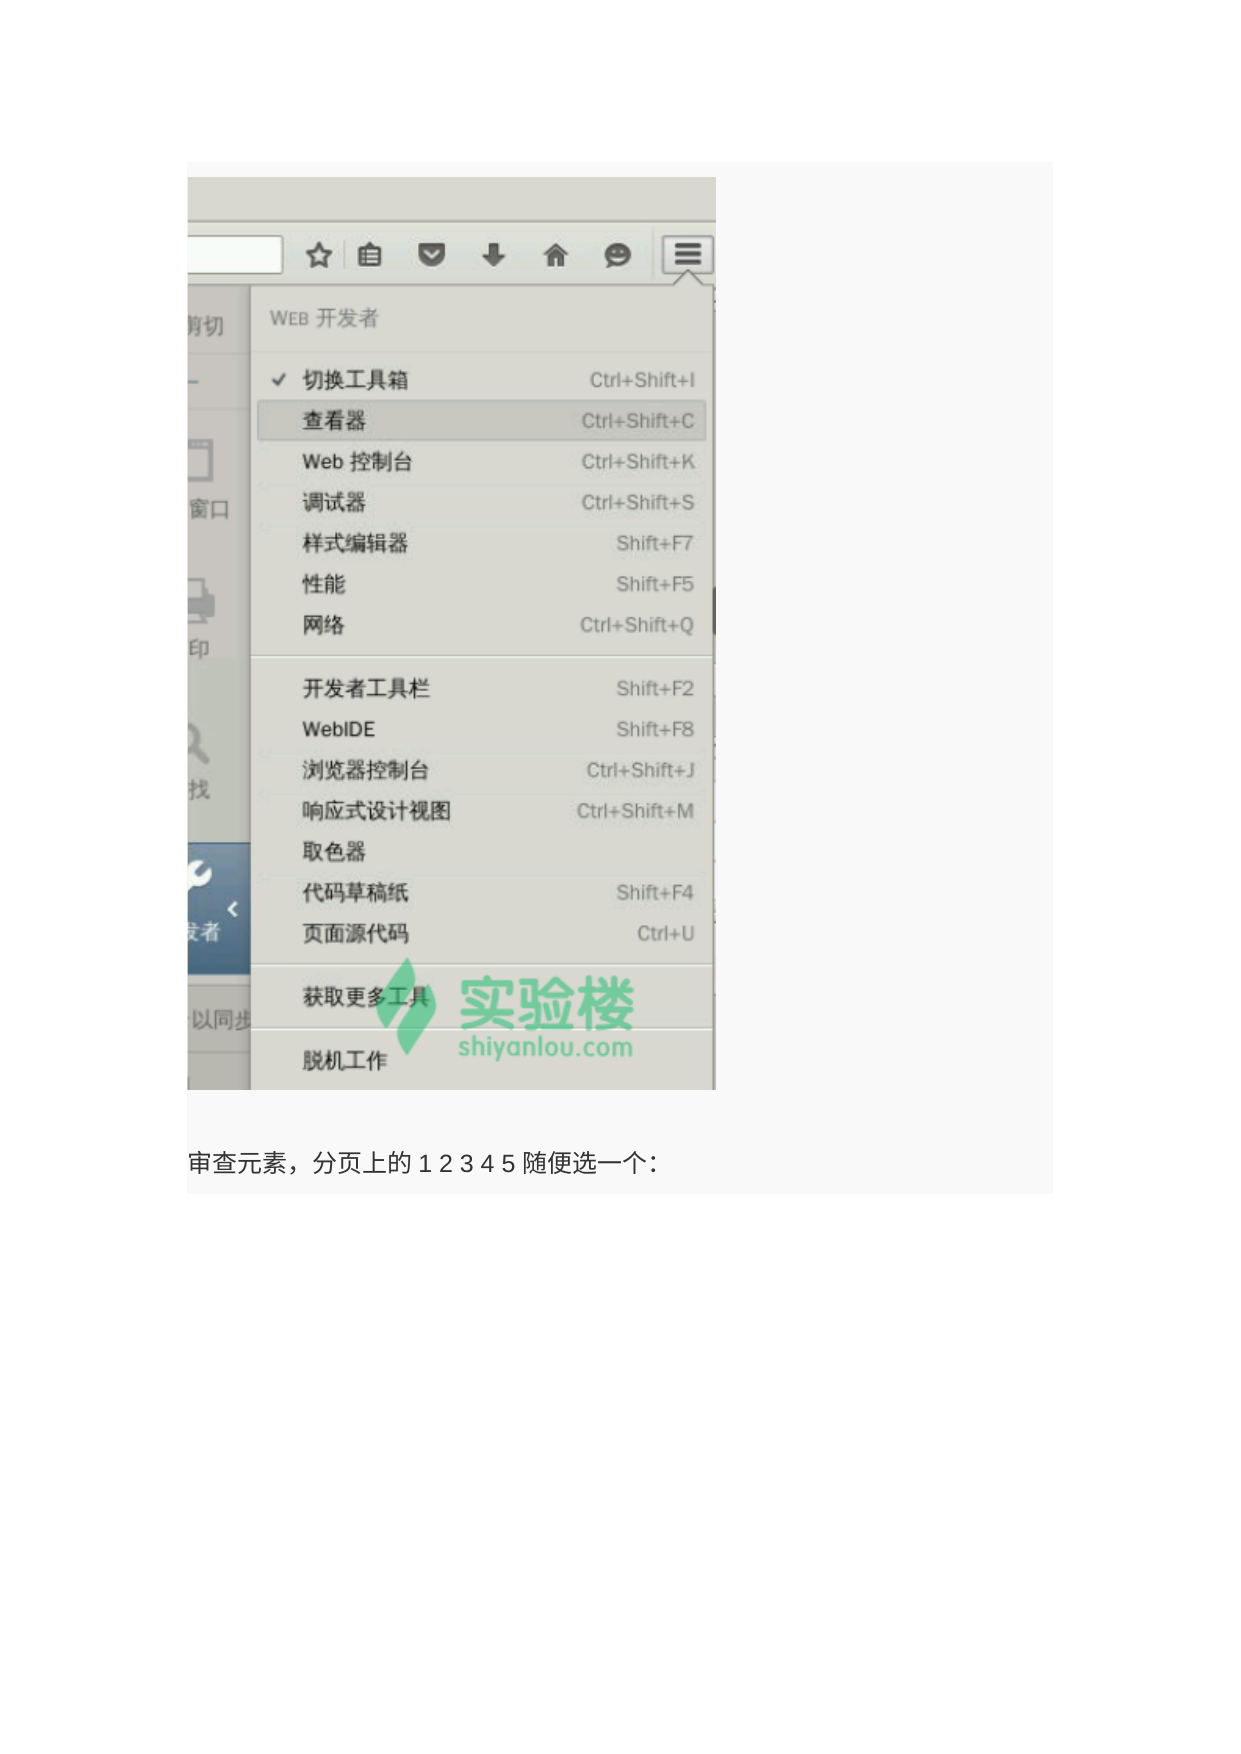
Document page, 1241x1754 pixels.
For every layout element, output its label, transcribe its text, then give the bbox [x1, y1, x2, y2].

text 审查元素，分页上的 1 2 3 4 5 随便选一个： [187, 1129, 1053, 1194]
picture [187, 177, 716, 1090]
